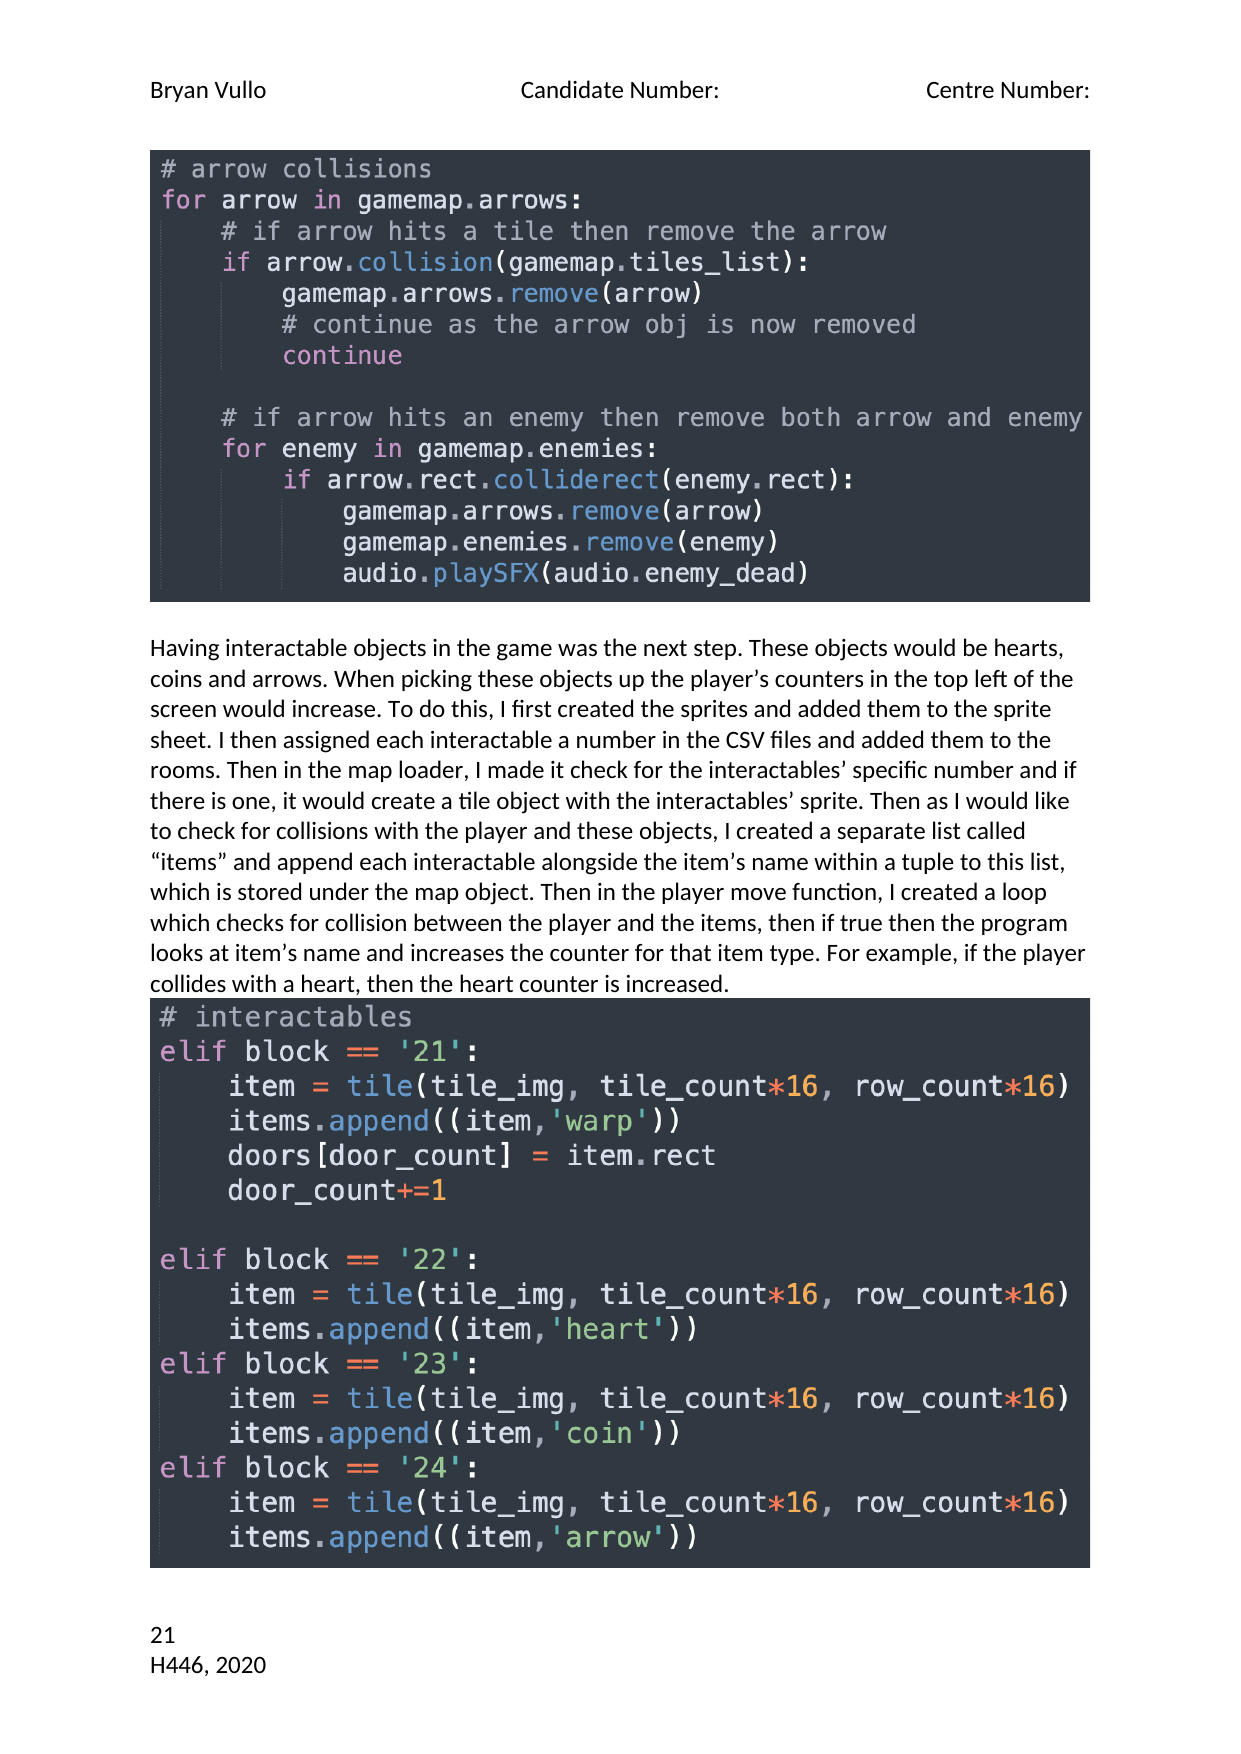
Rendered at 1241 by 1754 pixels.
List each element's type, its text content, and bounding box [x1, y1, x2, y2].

text Having interactable objects in the game was the next step. These objects would be hearts, coins and arrows. When picking these objects up the player’s counters in the top left of the screen would increase. To do this, I first created the sprites and added them to the sprite sheet. I then assigned each interactable a number in the CSV files and added them to the rooms. Then in the map loader, I made it check for the interactables’ specific number and if there is one, it would create a tile object with the interactables’ sprite. Then as I would like to check for collisions with the player and these objects, I created a separate list called “items” and append each interactable alongside the item’s name within a tuple to this list, which is stored under the map object. Then in the player move function, I created a loop which checks for collision between the player and the items, then if true then the program looks at item’s name and increases the counter for that item type. For example, if the player collides with a heart, then the heart counter is increased. [150, 632, 1090, 998]
picture [150, 150, 1091, 602]
picture [150, 998, 1091, 1568]
